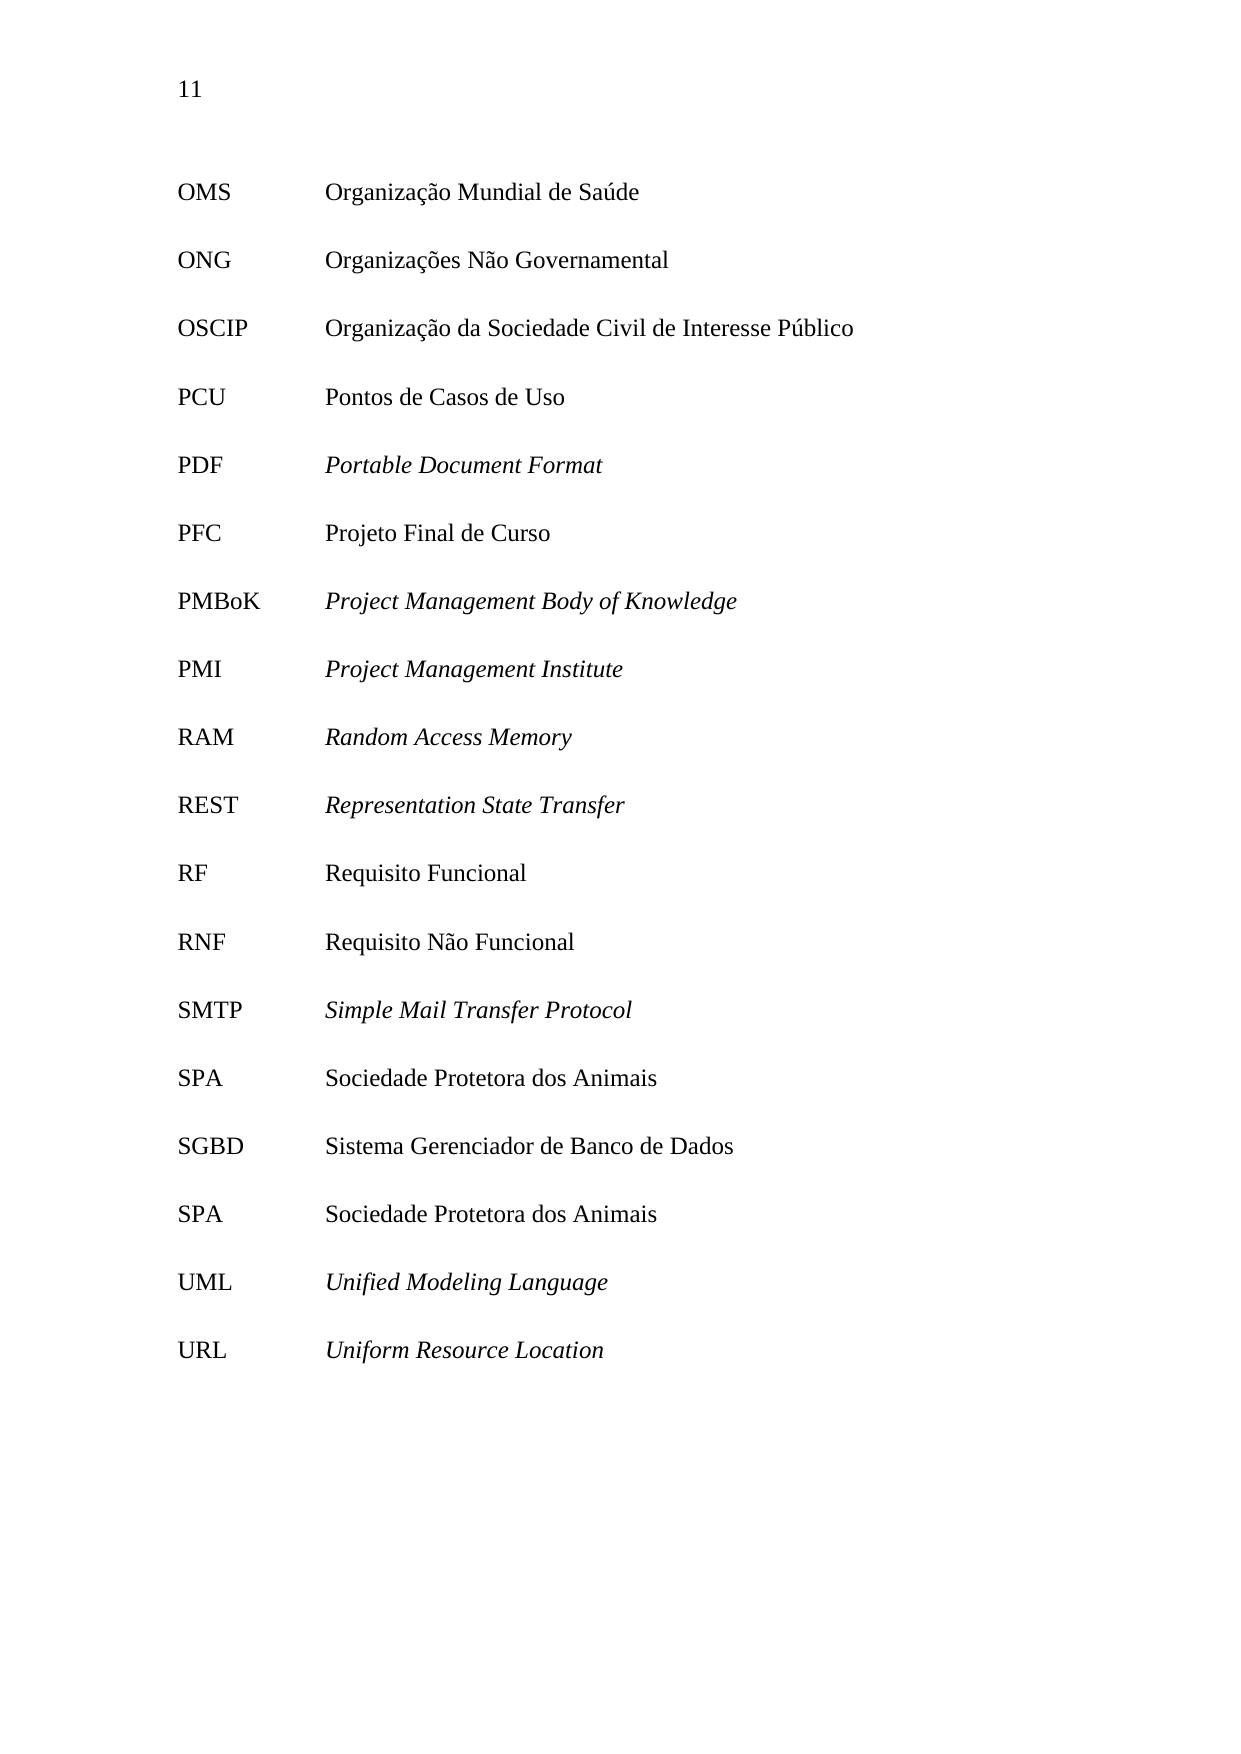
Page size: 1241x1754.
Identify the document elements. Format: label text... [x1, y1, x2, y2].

text SMTP Simple Mail Transfer Protocol [177, 995, 1122, 1023]
text SGBD Sistema Gerenciador de Banco de Dados [177, 1131, 1122, 1160]
text ONG Organizações Não Governamental [177, 245, 1122, 274]
text OSCIP Organização da Sociedade Civil de Interesse Público [177, 313, 1122, 342]
text PMBoK Project Management Body of Knowledge [177, 586, 1122, 615]
text UML Unified Modeling Language [177, 1267, 1122, 1296]
text RAM Random Access Memory [177, 722, 1122, 751]
text RNF Requisito Não Funcional [177, 927, 1122, 955]
text PCU Pontos de Casos de Uso [177, 382, 1122, 410]
text OMS Organização Mundial de Saúde [177, 177, 1122, 206]
text PMI Project Management Institute [177, 654, 1122, 683]
text PFC Projeto Final de Curso [177, 518, 1122, 547]
text SPA Sociedade Protetora dos Animais [177, 1199, 1122, 1228]
text REST Representation State Transfer [177, 790, 1122, 819]
text SPA Sociedade Protetora dos Animais [177, 1063, 1122, 1092]
text URL Uniform Resource Location [177, 1335, 1122, 1364]
text RF Requisito Funcional [177, 858, 1122, 887]
text PDF Portable Document Format [177, 450, 1122, 478]
